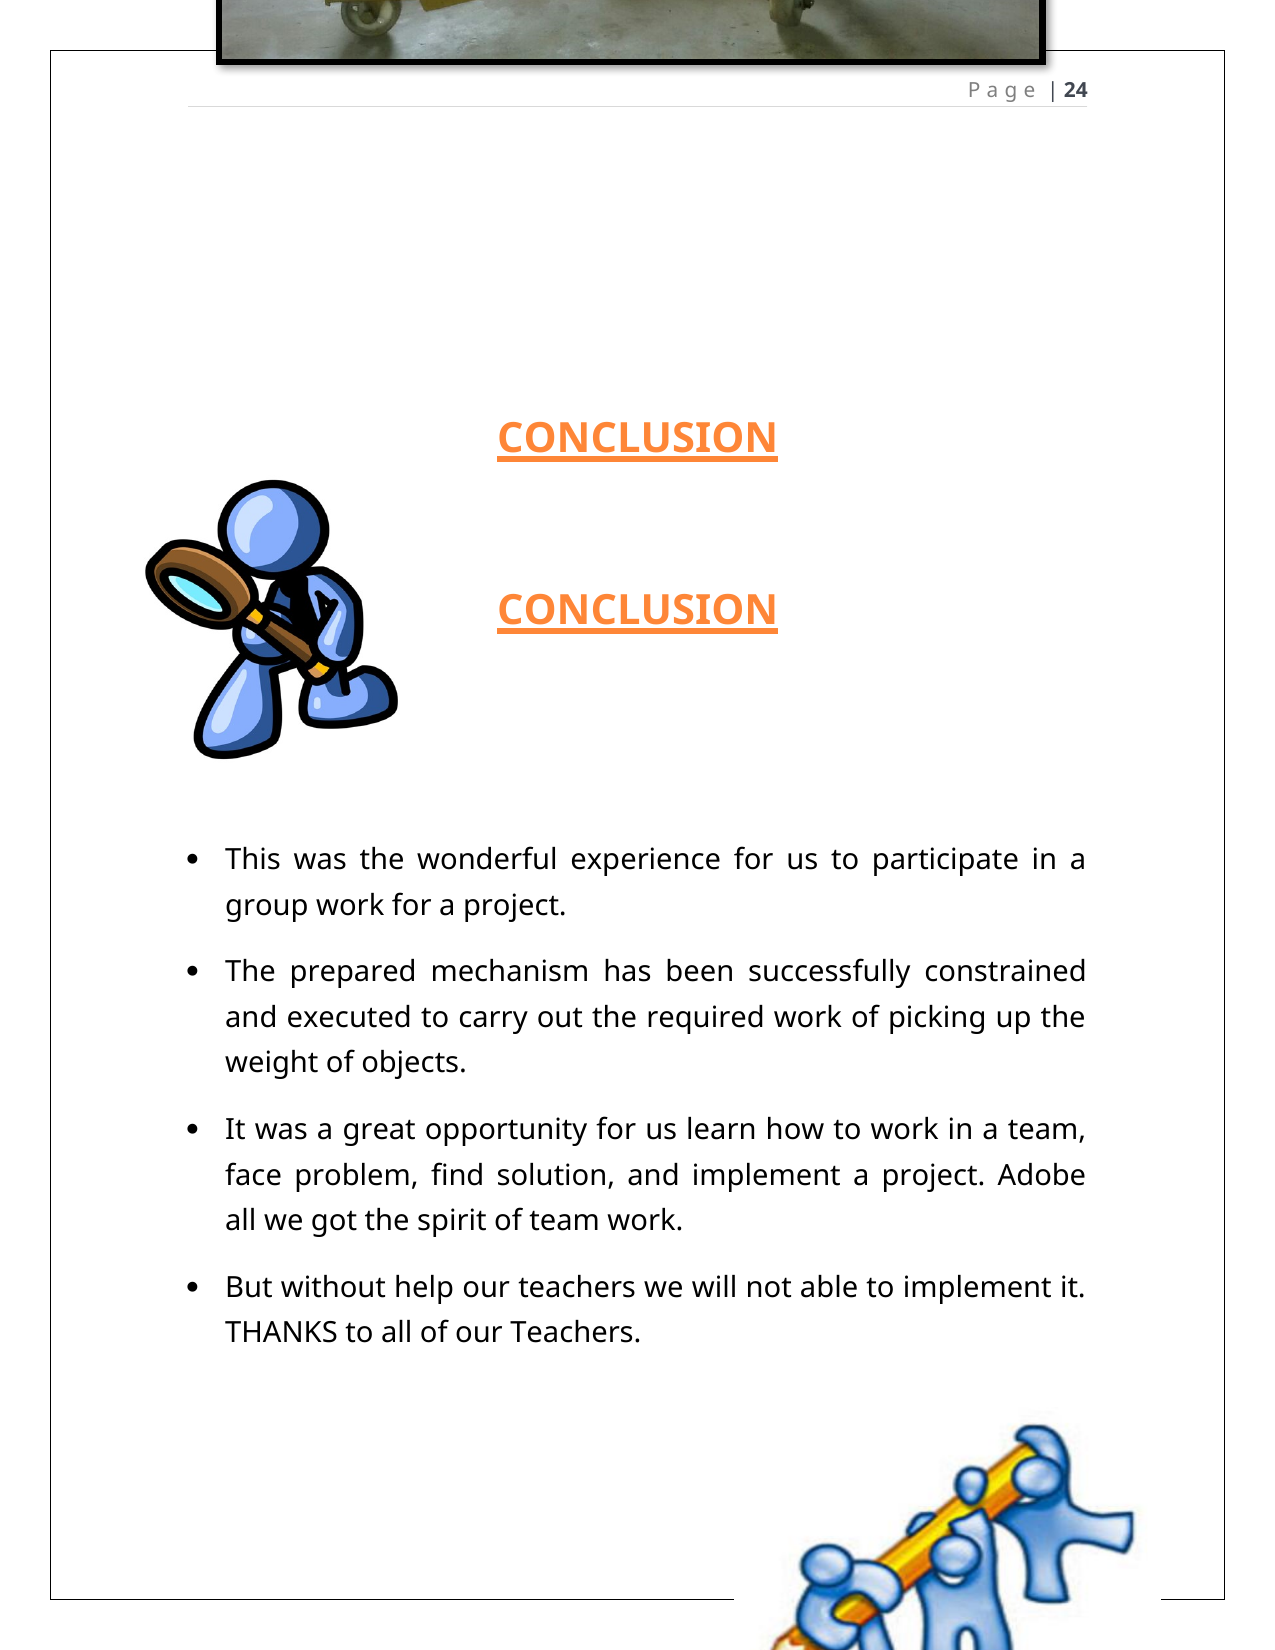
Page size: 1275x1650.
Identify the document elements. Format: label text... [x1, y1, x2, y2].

text CONCLUSION [438, 580, 1087, 637]
text CONCLUSION [187, 408, 1087, 465]
picture [111, 475, 432, 763]
list It was a great opportunity for us learn how to work in a team, face problem, find solution, and implement a project. Adobe all we got the spirit of team work. [187, 1108, 1087, 1239]
picture [749, 1407, 1148, 1650]
picture [222, 0, 1039, 59]
list This was the wonderful experience for us to participate in a group work for a project. [187, 838, 1087, 924]
list But without help our teachers we will not able to implement it. THANKS to all of our Teachers. [187, 1266, 1087, 1351]
list The prepared mechanism has been successfully constrained and executed to carry out the required work of picking up the weight of objects. [187, 950, 1087, 1081]
